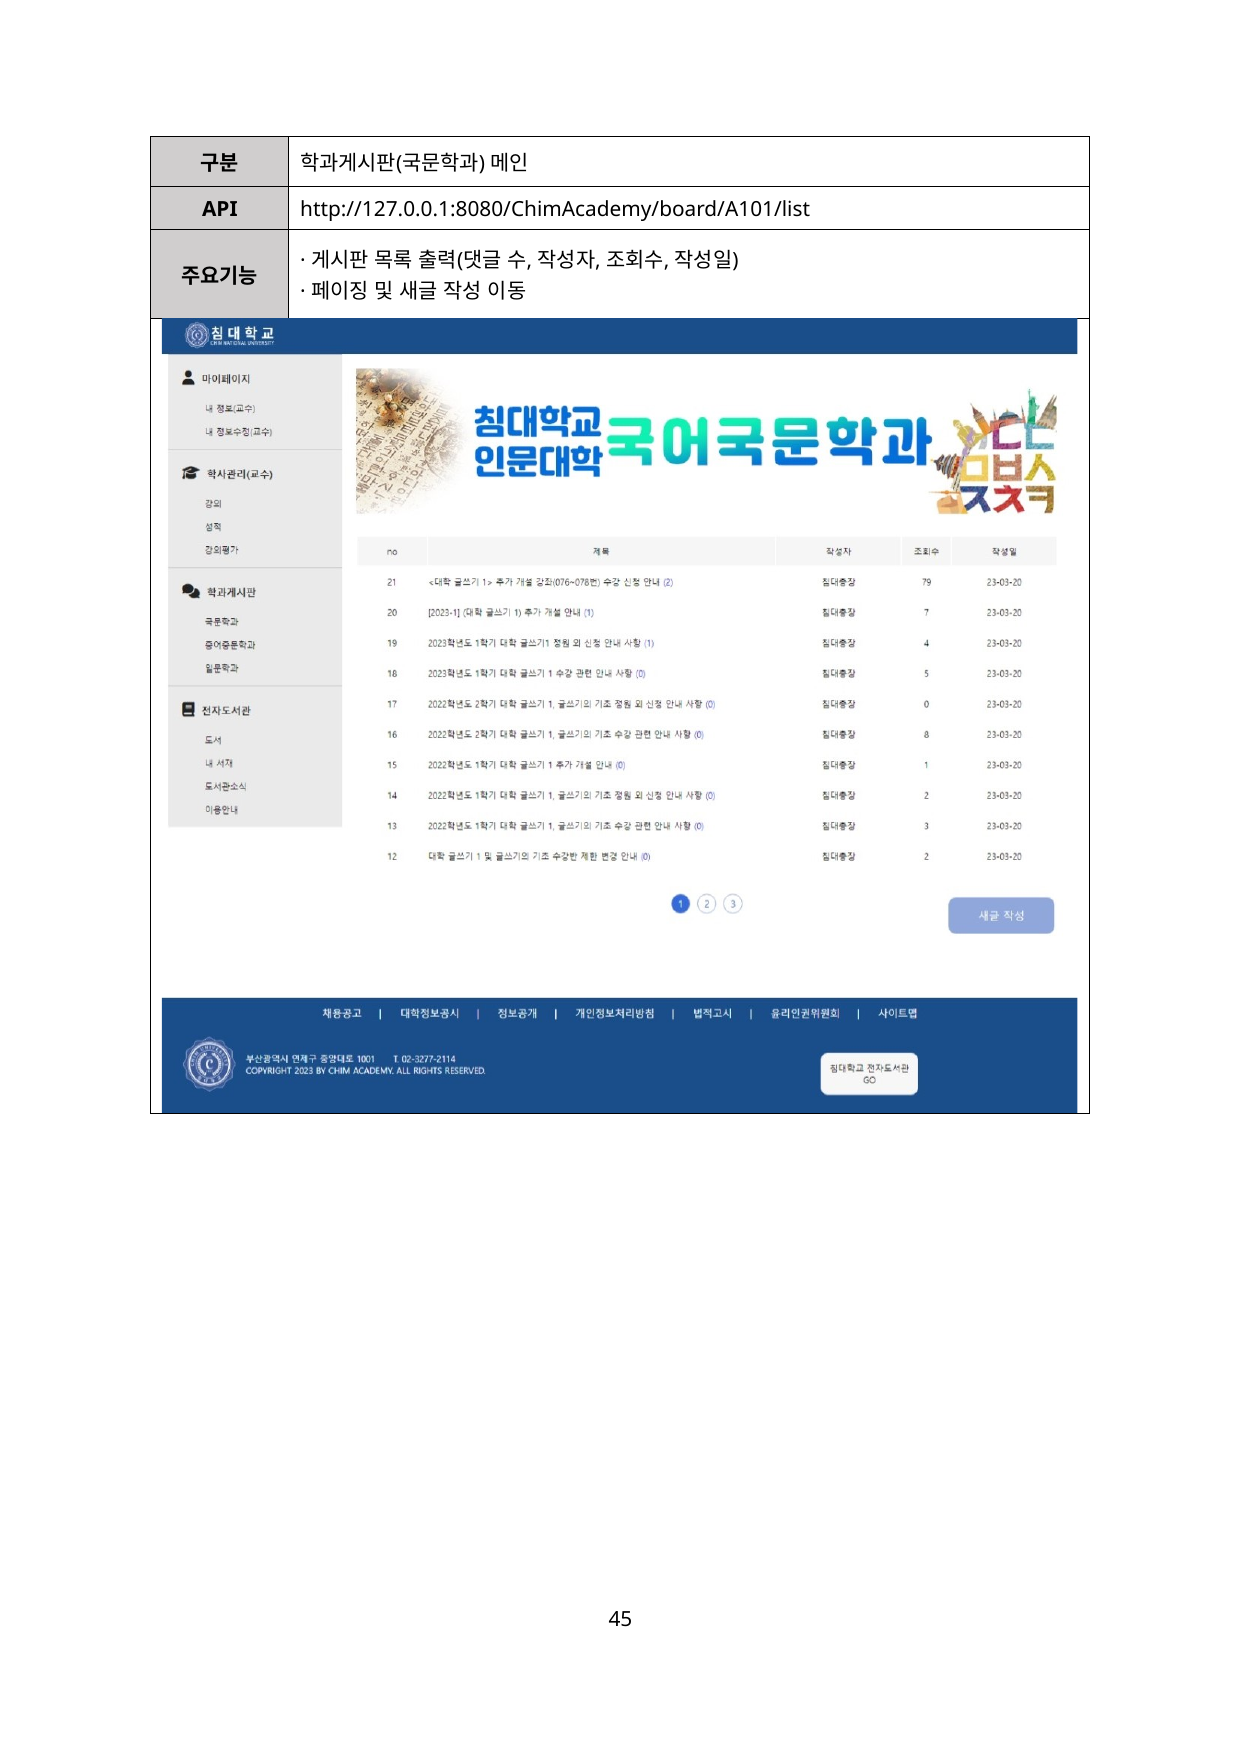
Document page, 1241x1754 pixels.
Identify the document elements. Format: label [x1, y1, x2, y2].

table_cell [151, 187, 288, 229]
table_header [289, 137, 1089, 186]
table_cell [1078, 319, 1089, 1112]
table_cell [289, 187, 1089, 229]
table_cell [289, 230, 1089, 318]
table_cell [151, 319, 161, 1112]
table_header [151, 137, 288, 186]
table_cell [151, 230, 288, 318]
picture [161, 318, 1078, 1113]
